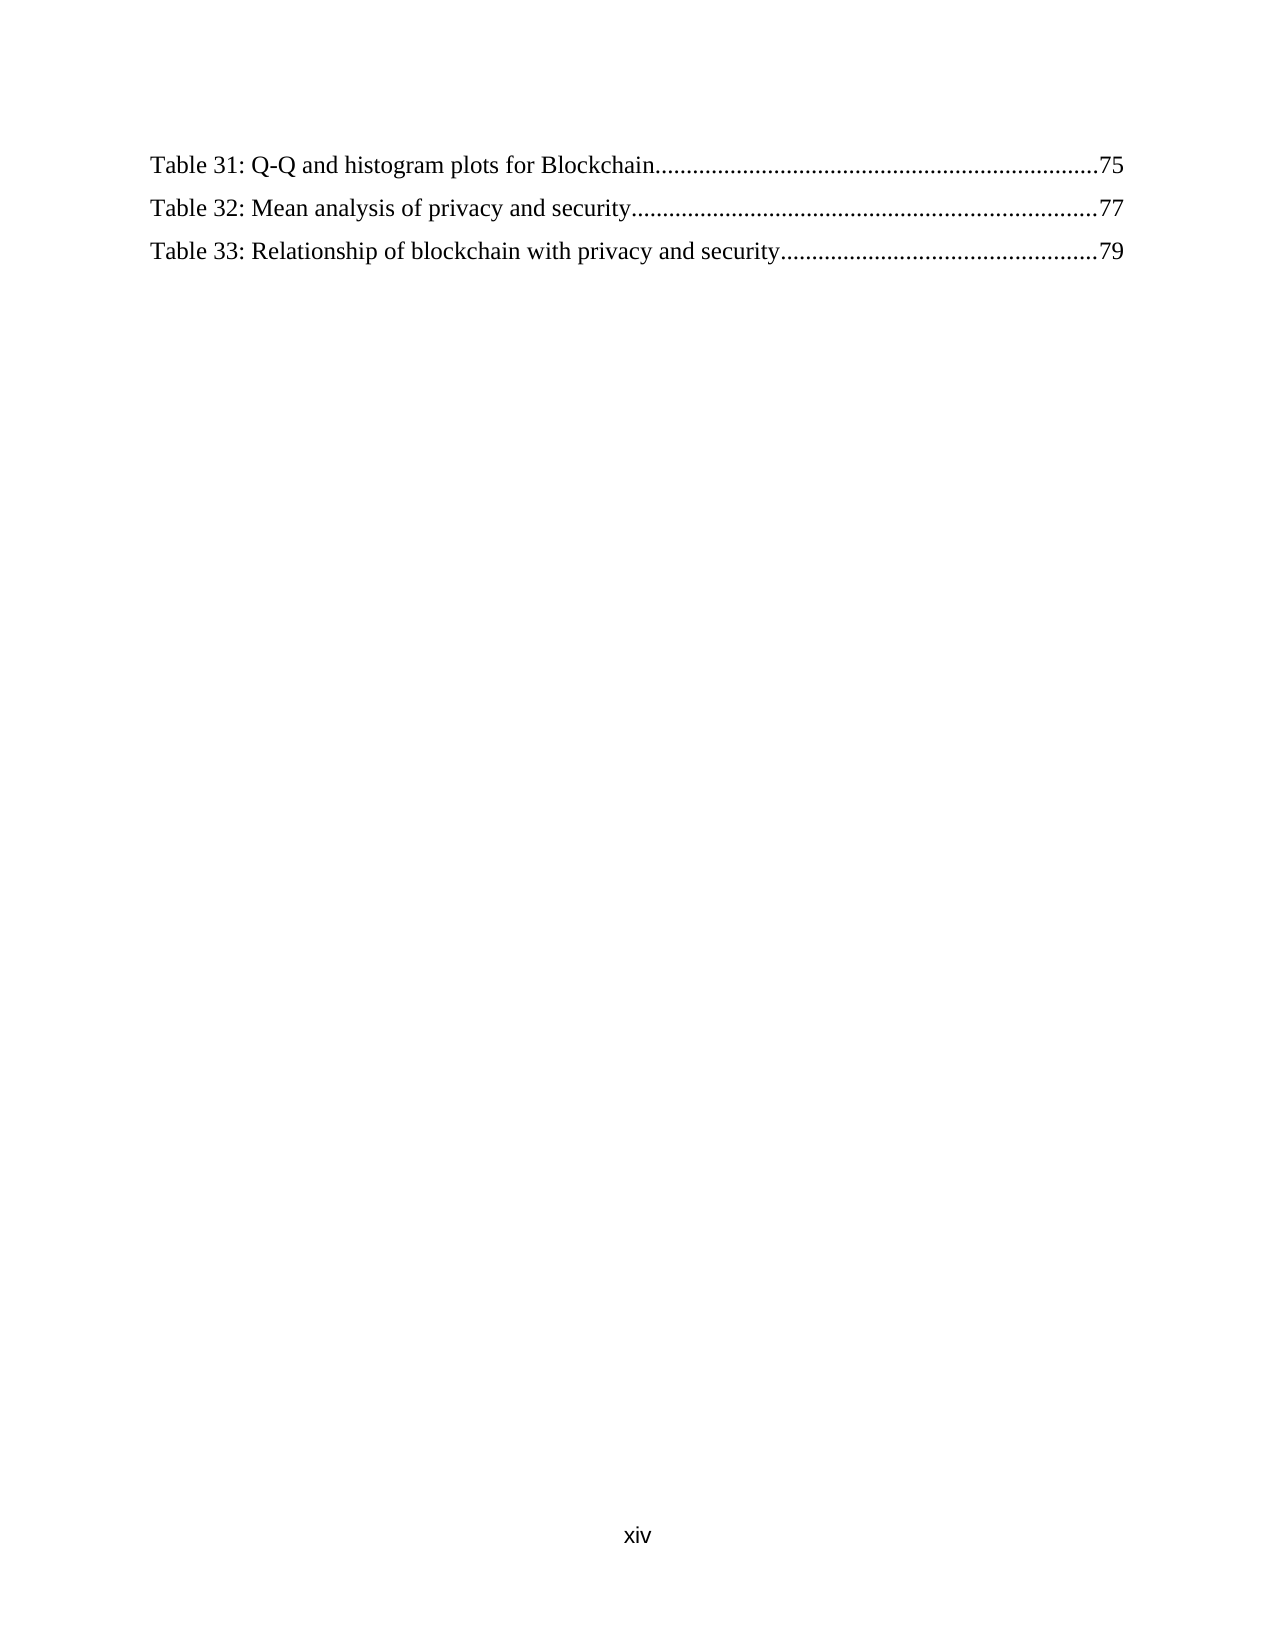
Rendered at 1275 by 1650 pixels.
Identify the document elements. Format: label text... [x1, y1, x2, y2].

text Table 33: Relationship of blockchain with privacy and security 79 [150, 236, 1125, 265]
text Table 32: Mean analysis of privacy and security 77 [150, 193, 1125, 222]
text Table 31: Q-Q and histogram plots for Blockchain 75 [150, 150, 1125, 179]
